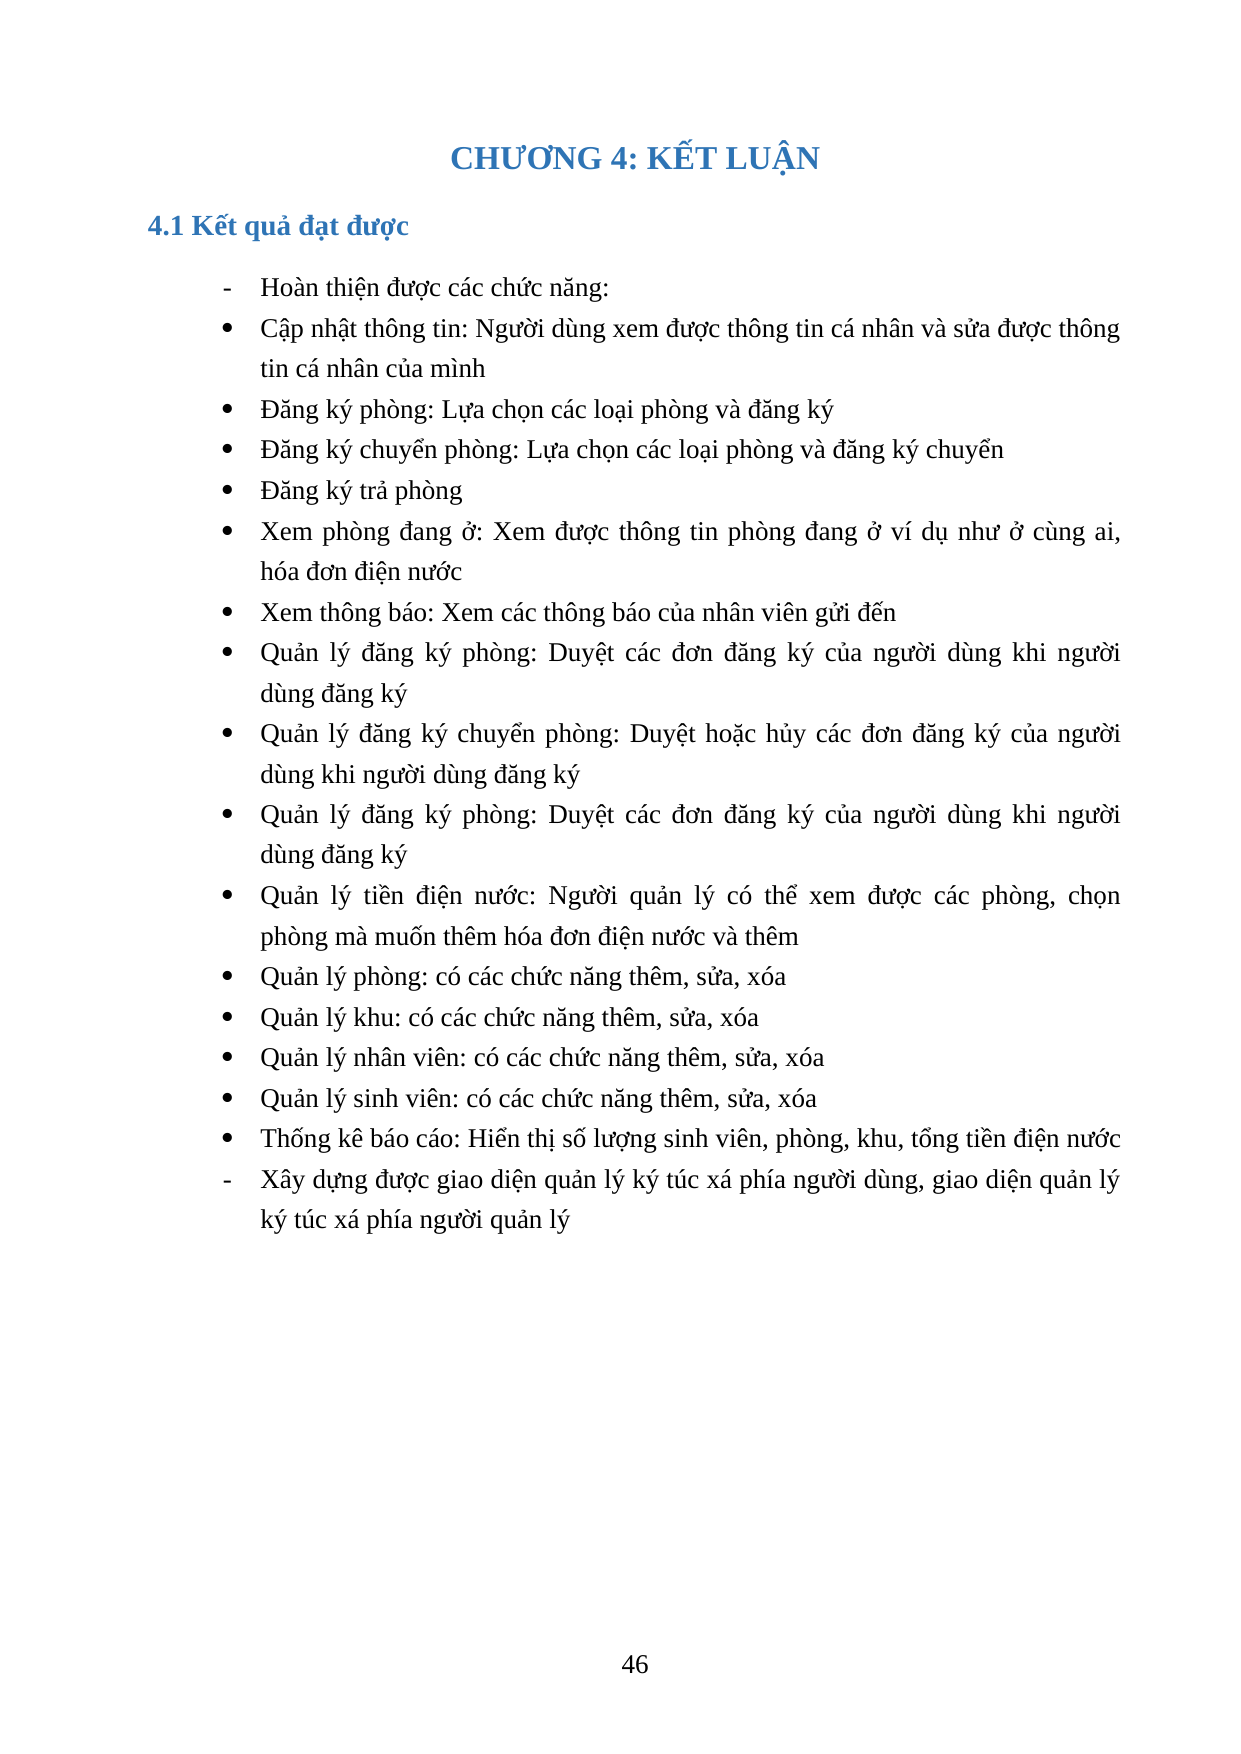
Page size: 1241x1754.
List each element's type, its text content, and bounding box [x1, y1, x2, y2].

list Đăng ký phòng: Lựa chọn các loại phòng và đăng ký [223, 393, 1122, 424]
list Thống kê báo cáo: Hiển thị số lượng sinh viên, phòng, khu, tổng tiền điện nước [223, 1122, 1122, 1154]
list Xem thông báo: Xem các thông báo của nhân viên gửi đến [223, 596, 1122, 627]
list Quản lý phòng: có các chức năng thêm, sửa, xóa [223, 960, 1122, 991]
subtitle CHƯƠNG 4: KẾT LUẬN [148, 138, 1122, 176]
list Đăng ký trả phòng [223, 474, 1122, 505]
list Quản lý sinh viên: có các chức năng thêm, sửa, xóa [223, 1082, 1122, 1113]
list Xem phòng đang ở: Xem được thông tin phòng đang ở ví dụ như ở cùng ai, hóa đơn điện nước [223, 515, 1122, 586]
list Đăng ký chuyển phòng: Lựa chọn các loại phòng và đăng ký chuyển [223, 433, 1122, 465]
list Quản lý nhân viên: có các chức năng thêm, sửa, xóa [223, 1041, 1122, 1072]
list Quản lý đăng ký chuyển phòng: Duyệt hoặc hủy các đơn đăng ký của người dùng khi người dùng đăng ký [223, 717, 1122, 789]
list Quản lý tiền điện nước: Người quản lý có thể xem được các phòng, chọn phòng mà muốn thêm hóa đơn điện nước và thêm [223, 879, 1122, 951]
list Hoàn thiện được các chức năng: [223, 271, 1122, 303]
list Quản lý đăng ký phòng: Duyệt các đơn đăng ký của người dùng khi người dùng đăng ký [223, 636, 1122, 708]
list Quản lý đăng ký phòng: Duyệt các đơn đăng ký của người dùng khi người dùng đăng ký [223, 798, 1122, 870]
list Cập nhật thông tin: Người dùng xem được thông tin cá nhân và sửa được thông tin cá nhân của mình [223, 312, 1122, 383]
list Xây dựng được giao diện quản lý ký túc xá phía người dùng, giao diện quản lý ký túc xá phía người quản lý [223, 1163, 1122, 1235]
list Quản lý khu: có các chức năng thêm, sửa, xóa [223, 1001, 1122, 1032]
subtitle 4.1 Kết quả đạt được [148, 208, 1122, 241]
